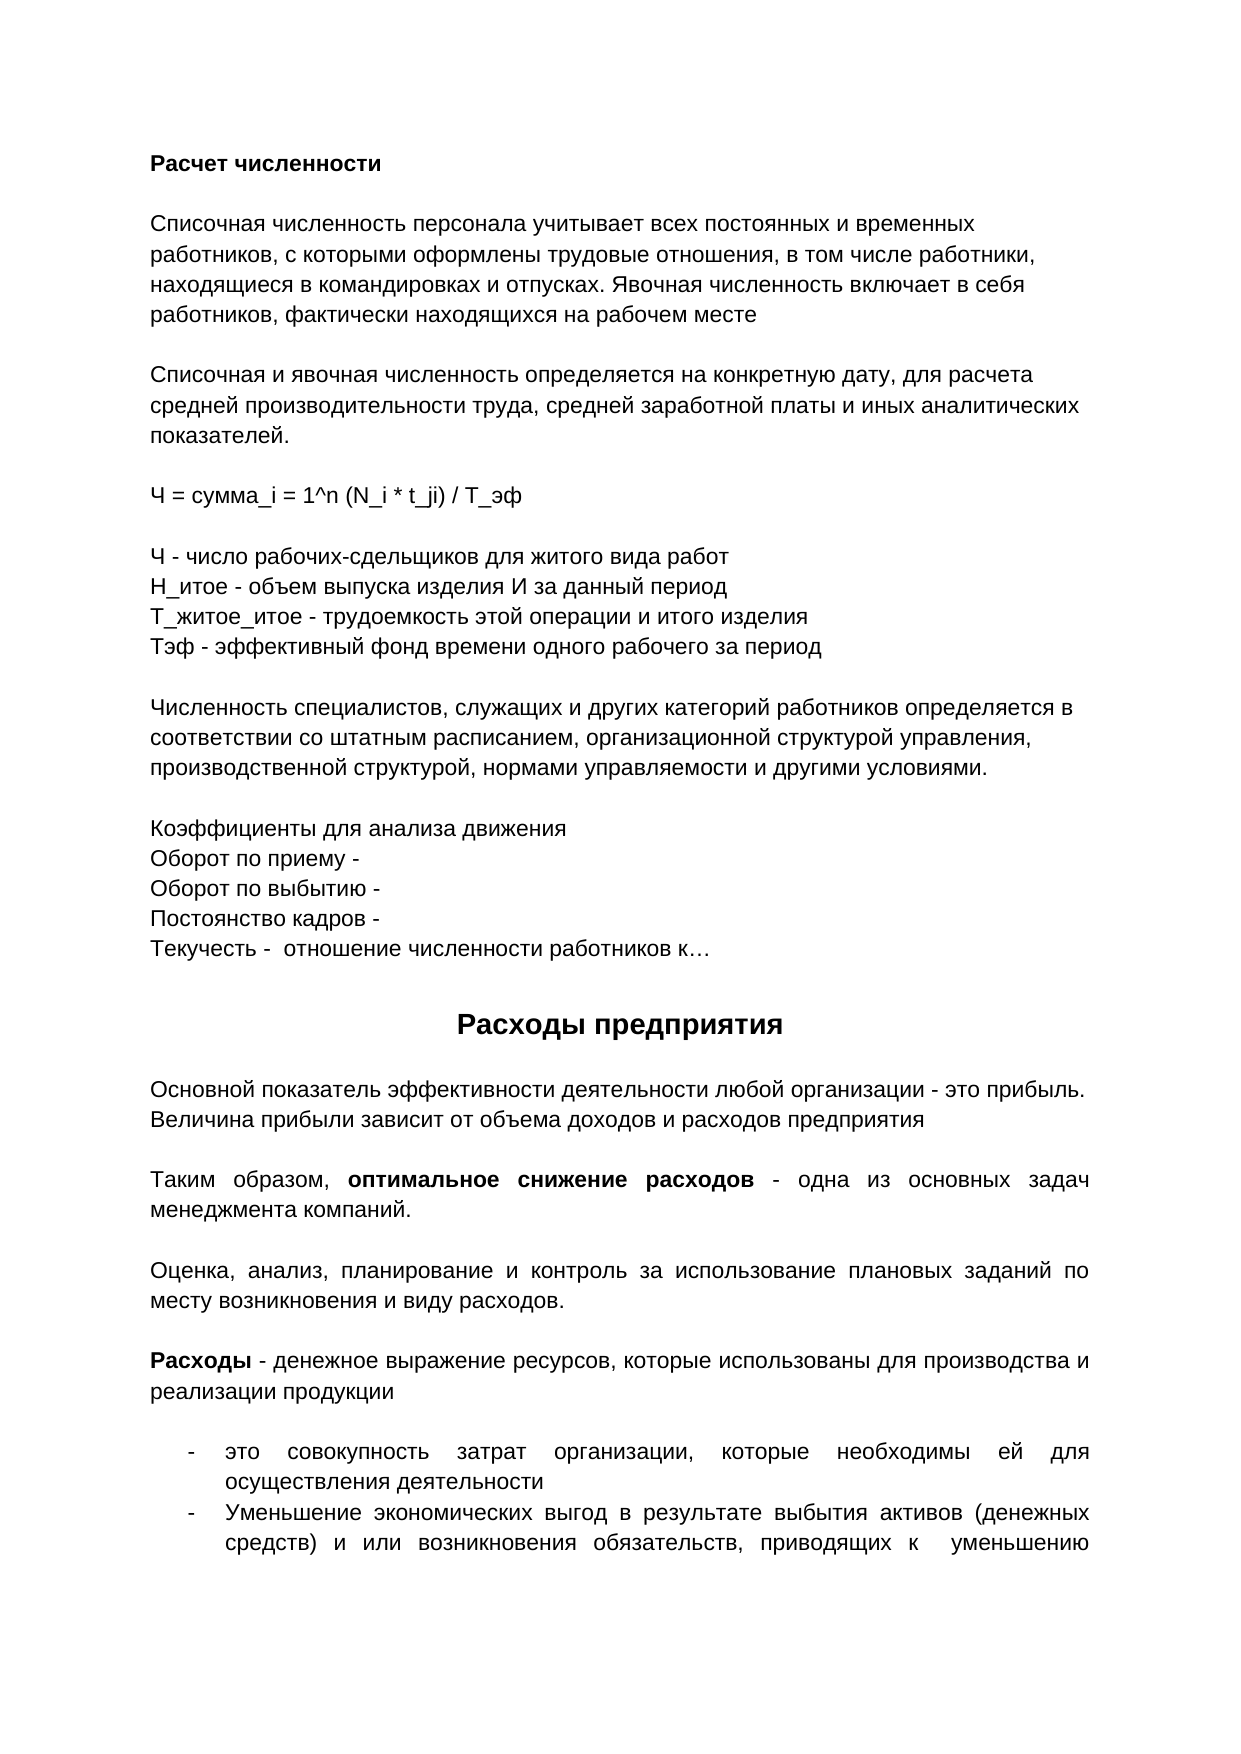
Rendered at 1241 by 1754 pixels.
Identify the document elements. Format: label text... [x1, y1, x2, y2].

text Тэф - эффективный фонд времени одного рабочего за период [150, 633, 1090, 660]
text Таким образом, оптимальное снижение расходов - одна из основных задач менеджмента компаний. [150, 1166, 1090, 1223]
text Оборот по выбытию - [150, 875, 1090, 901]
text Оценка, анализ, планирование и контроль за использование плановых заданий по месту возникновения и виду расходов. [150, 1257, 1090, 1313]
text Величина прибыли зависит от объема доходов и расходов предприятия [150, 1106, 1090, 1132]
text Расходы предприятия [150, 1007, 1090, 1040]
text Численность специалистов, служащих и других категорий работников определяется в соответствии со штатным расписанием, организационной структурой управления, производственной структурой, нормами управляемости и другими условиями. [150, 694, 1090, 781]
text Т_житое_итое - трудоемкость этой операции и итого изделия [150, 603, 1090, 629]
text Ч - число рабочих-сдельщиков для житого вида работ [150, 543, 1090, 569]
text Н_итое - объем выпуска изделия И за данный период [150, 573, 1090, 599]
text Коэффициенты для анализа движения [150, 814, 1090, 841]
text Постоянство кадров - [150, 905, 1090, 932]
text Ч = сумма_i = 1^n (N_i * t_ji) / Т_эф [150, 482, 1090, 509]
text Текучесть - отношение численности работников к… [150, 935, 1090, 962]
text Оборот по приему - [150, 845, 1090, 871]
text Расчет численности [150, 150, 1090, 176]
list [187, 1498, 1090, 1555]
list это совокупность затрат организации, которые необходимы ей для осуществления деятельности [187, 1438, 1090, 1495]
text Списочная численность персонала учитывает всех постоянных и временных работников, с которыми оформлены трудовые отношения, в том числе работники, находящиеся в командировках и отпусках. Явочная численность включает в себя работников, фактически находящихся на рабочем месте [150, 210, 1090, 327]
text Списочная и явочная численность определяется на конкретную дату, для расчета средней производительности труда, средней заработной платы и иных аналитических показателей. [150, 361, 1090, 448]
text Расходы - денежное выражение ресурсов, которые использованы для производства и реализации продукции [150, 1347, 1090, 1404]
text Основной показатель эффективности деятельности любой организации - это прибыль. [150, 1076, 1090, 1102]
